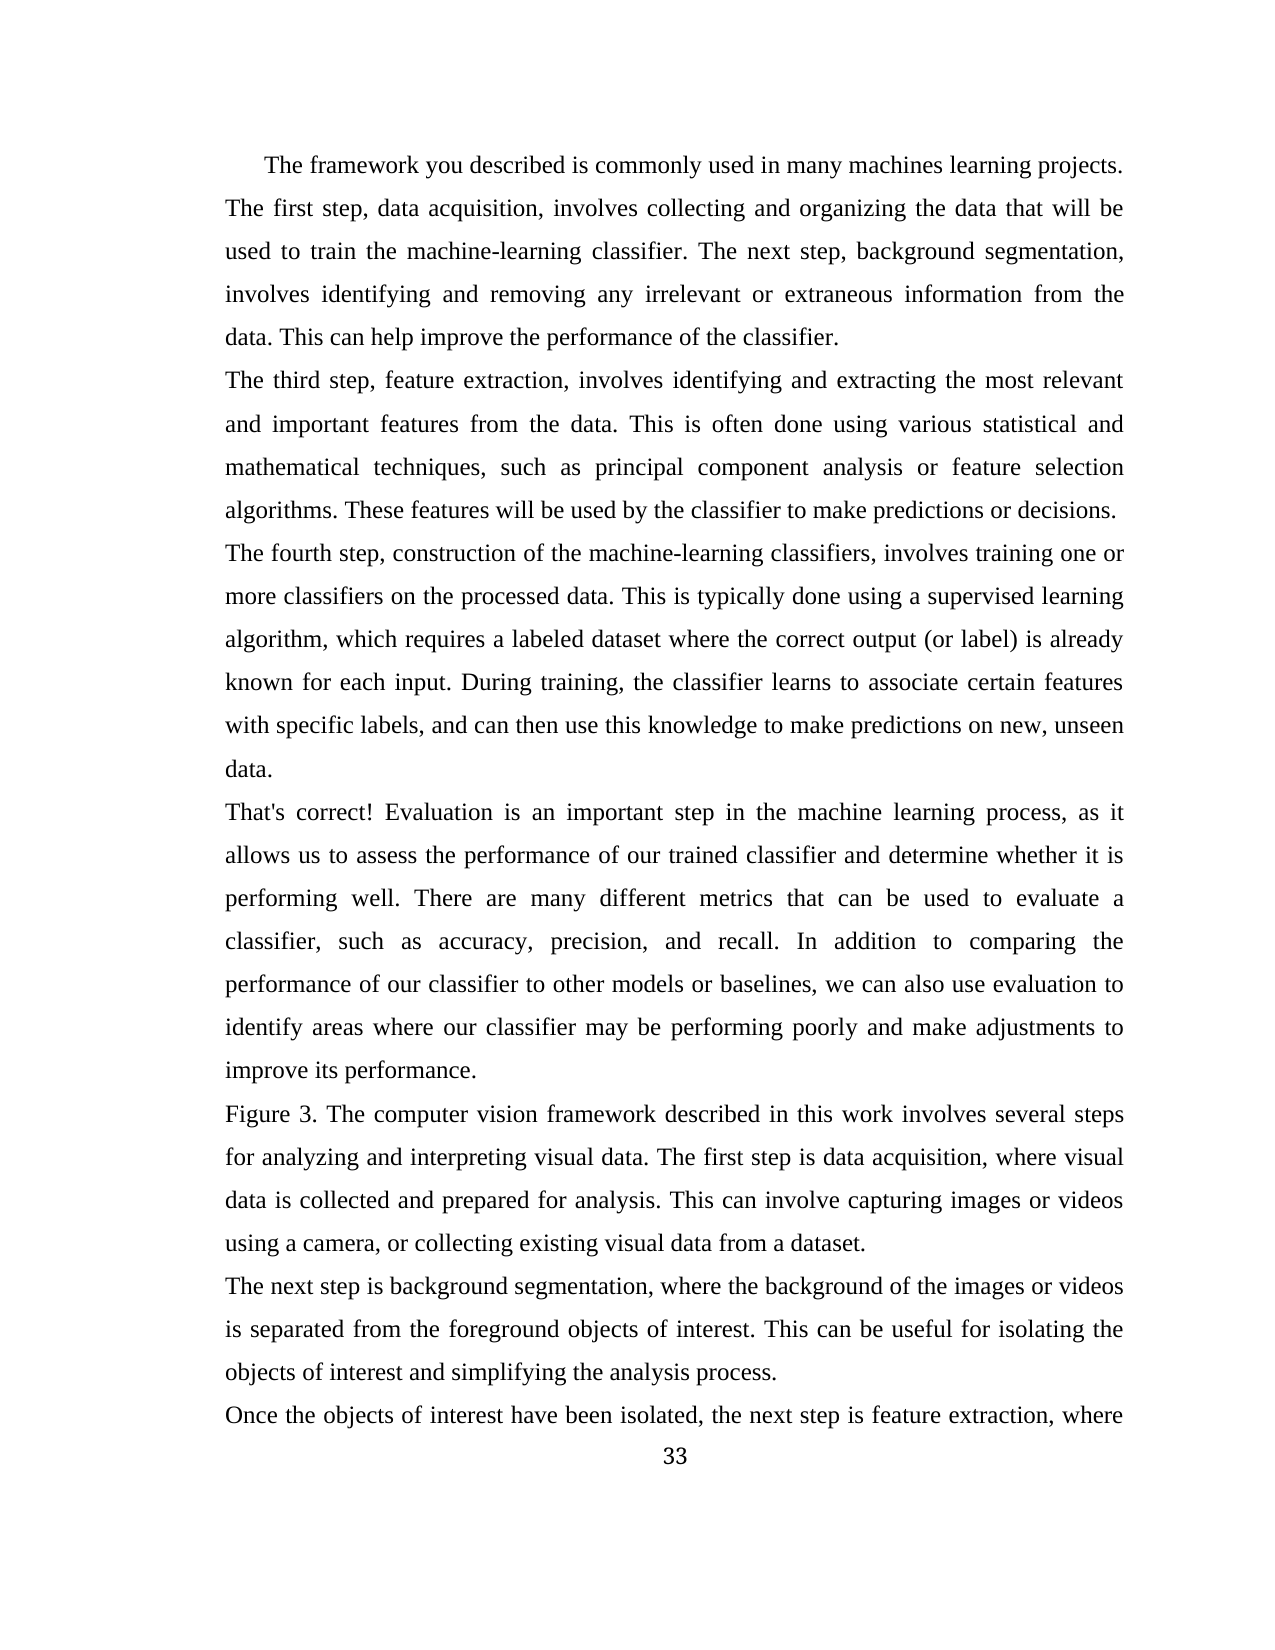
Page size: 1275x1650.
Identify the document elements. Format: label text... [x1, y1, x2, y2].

text The third step, feature extraction, involves identifying and extracting the most relevant and important features from the data. This is often done using various statistical and mathematical techniques, such as principal component analysis or feature selection algorithms. These features will be used by the classifier to make predictions or decisions. [225, 366, 1125, 524]
text That's correct! Evaluation is an important step in the machine learning process, as it allows us to assess the performance of our trained classifier and determine whether it is performing well. There are many different metrics that can be used to evaluate a classifier, such as accuracy, precision, and recall. In addition to comparing the performance of our classifier to other models or baselines, we can also use evaluation to identify areas where our classifier may be performing poorly and make adjustments to improve its performance. [225, 797, 1125, 1084]
text Figure 3. The computer vision framework described in this work involves several steps for analyzing and interpreting visual data. The first step is data acquisition, where visual data is collected and prepared for analysis. This can involve capturing images or videos using a camera, or collecting existing visual data from a dataset. [225, 1099, 1125, 1257]
text The framework you described is commonly used in many machines learning projects. The first step, data acquisition, involves collecting and organizing the data that will be used to train the machine-learning classifier. The next step, background segmentation, involves identifying and removing any irrelevant or extraneous information from the data. This can help improve the performance of the classifier. [225, 150, 1125, 351]
text The fourth step, construction of the machine-learning classifiers, involves training one or more classifiers on the processed data. This is typically done using a supervised learning algorithm, which requires a labeled dataset where the correct output (or label) is already known for each input. During training, the classifier learns to associate certain features with specific labels, and can then use this knowledge to make predictions on new, unseen data. [225, 538, 1125, 782]
text The next step is background segmentation, where the background of the images or videos is separated from the foreground objects of interest. This can be useful for isolating the objects of interest and simplifying the analysis process. [225, 1271, 1125, 1386]
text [225, 1401, 1125, 1429]
